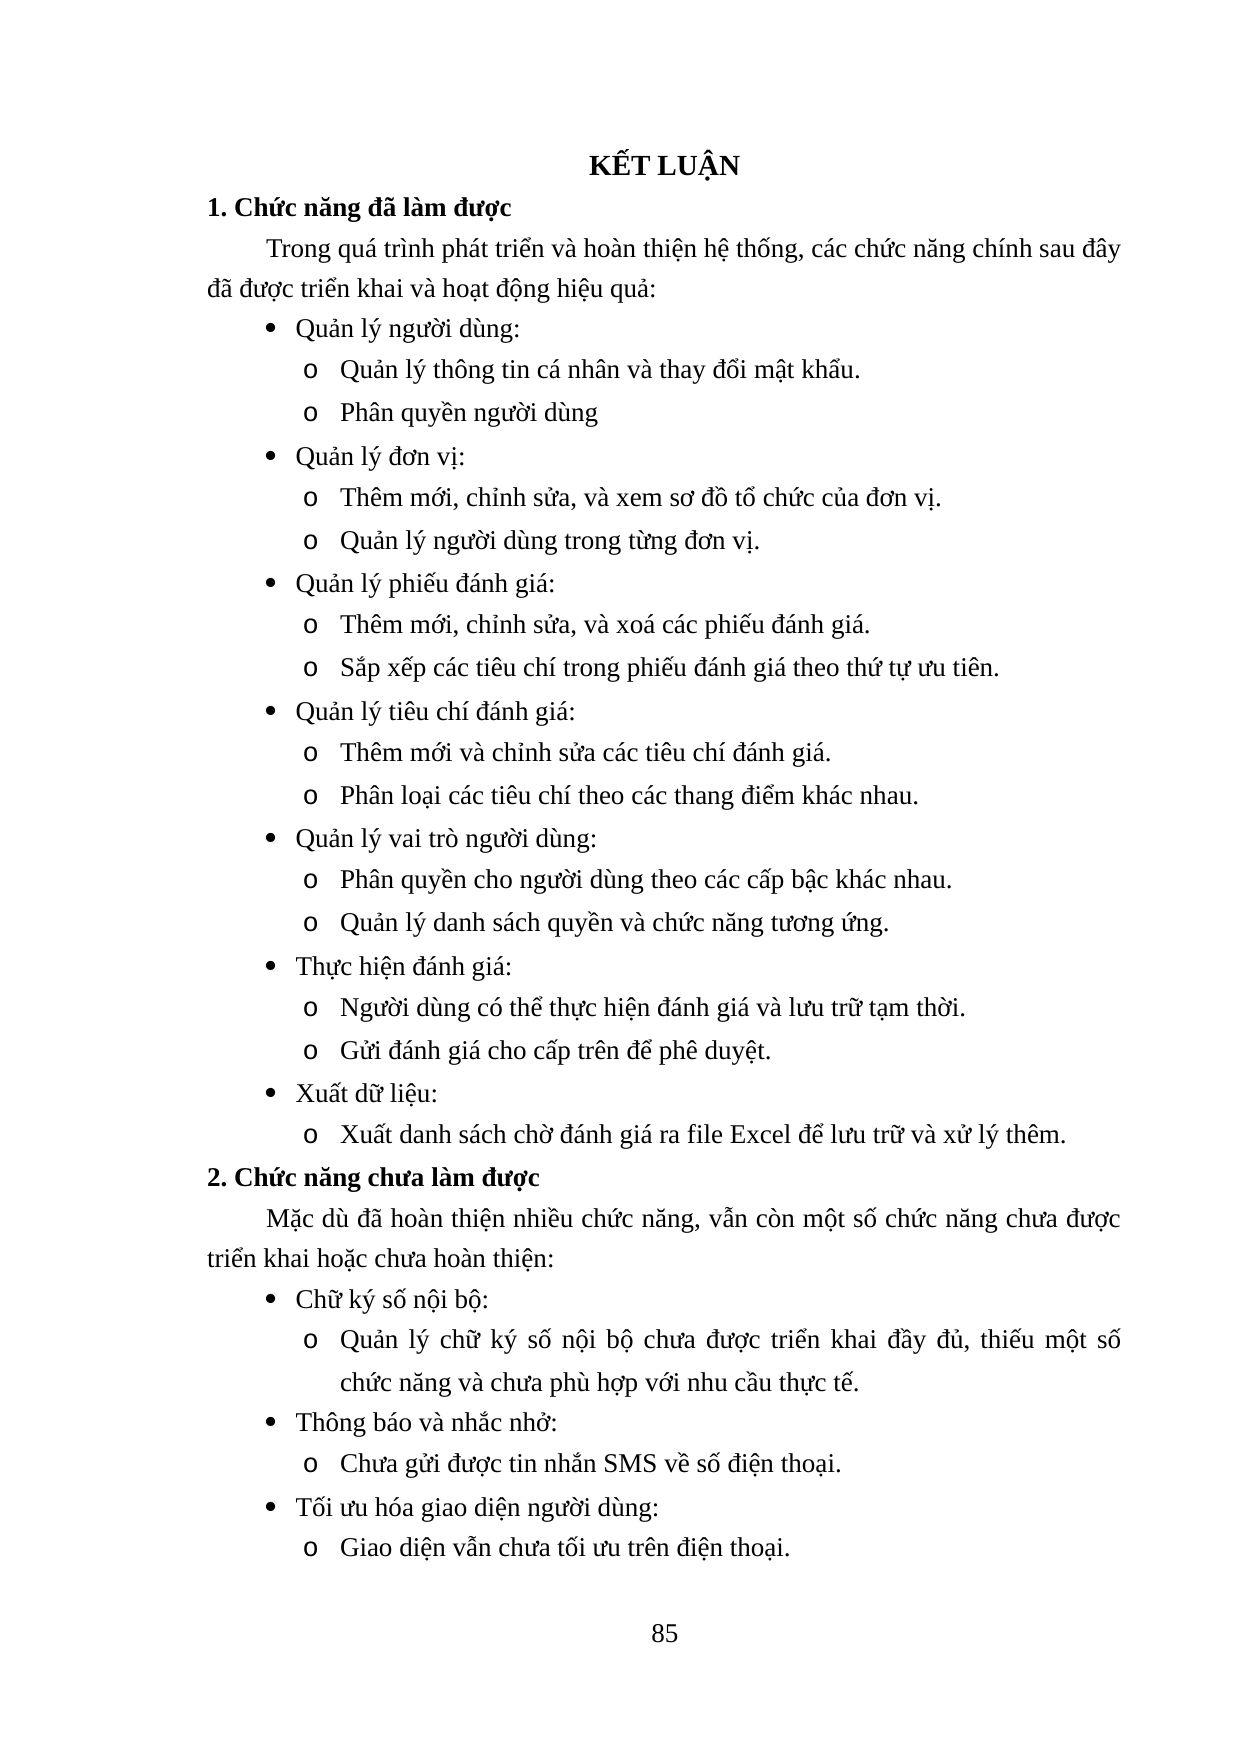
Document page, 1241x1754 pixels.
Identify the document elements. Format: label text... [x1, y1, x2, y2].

list Quản lý người dùng: [266, 312, 1122, 344]
list Thực hiện đánh giá: [266, 950, 1122, 981]
list Thông báo và nhắc nhở: [266, 1407, 1122, 1438]
list Quản lý vai trò người dùng: [266, 822, 1122, 854]
list Sắp xếp các tiêu chí trong phiếu đánh giá theo thứ tự ưu tiên. [302, 652, 1122, 685]
list Phân quyền cho người dùng theo các cấp bậc khác nhau. [302, 863, 1122, 897]
list Quản lý tiêu chí đánh giá: [266, 695, 1122, 726]
text Trong quá trình phát triển và hoàn thiện hệ thống, các chức năng chính sau đây đã được triển khai và hoạt động hiệu quả: [207, 232, 1122, 303]
list Chưa gửi được tin nhắn SMS về số điện thoại. [302, 1447, 1122, 1481]
list Chữ ký số nội bộ: [266, 1283, 1122, 1314]
list Người dùng có thể thực hiện đánh giá và lưu trữ tạm thời. [302, 991, 1122, 1024]
title KẾT LUẬN [207, 148, 1122, 181]
list Quản lý thông tin cá nhân và thay đổi mật khẩu. [302, 353, 1122, 387]
list Quản lý chữ ký số nội bộ chưa được triển khai đầy đủ, thiếu một số chức năng và chưa phù hợp với nhu cầu thực tế. [302, 1323, 1122, 1397]
list Quản lý phiếu đánh giá: [266, 567, 1122, 599]
list Xuất dữ liệu: [266, 1077, 1122, 1109]
list 2. Chức năng chưa làm được [207, 1162, 1122, 1193]
list Xuất danh sách chờ đánh giá ra file Excel để lưu trữ và xử lý thêm. [302, 1118, 1122, 1152]
list Gửi đánh giá cho cấp trên để phê duyệt. [302, 1034, 1122, 1067]
text 1. Chức năng đã làm được [207, 191, 1122, 222]
list Giao diện vẫn chưa tối ưu trên điện thoại. [302, 1531, 1122, 1565]
list Quản lý đơn vị: [266, 440, 1122, 471]
list Quản lý danh sách quyền và chức năng tương ứng. [302, 907, 1122, 940]
list Quản lý người dùng trong từng đơn vị. [302, 524, 1122, 557]
list Phân quyền người dùng [302, 397, 1122, 430]
list Thêm mới, chỉnh sửa, và xem sơ đồ tổ chức của đơn vị. [302, 481, 1122, 514]
list Thêm mới và chỉnh sửa các tiêu chí đánh giá. [302, 736, 1122, 769]
list Thêm mới, chỉnh sửa, và xoá các phiếu đánh giá. [302, 608, 1122, 642]
list Phân loại các tiêu chí theo các thang điểm khác nhau. [302, 779, 1122, 812]
list Tối ưu hóa giao diện người dùng: [266, 1491, 1122, 1522]
text Mặc dù đã hoàn thiện nhiều chức năng, vẫn còn một số chức năng chưa được triển khai hoặc chưa hoàn thiện: [207, 1202, 1122, 1273]
